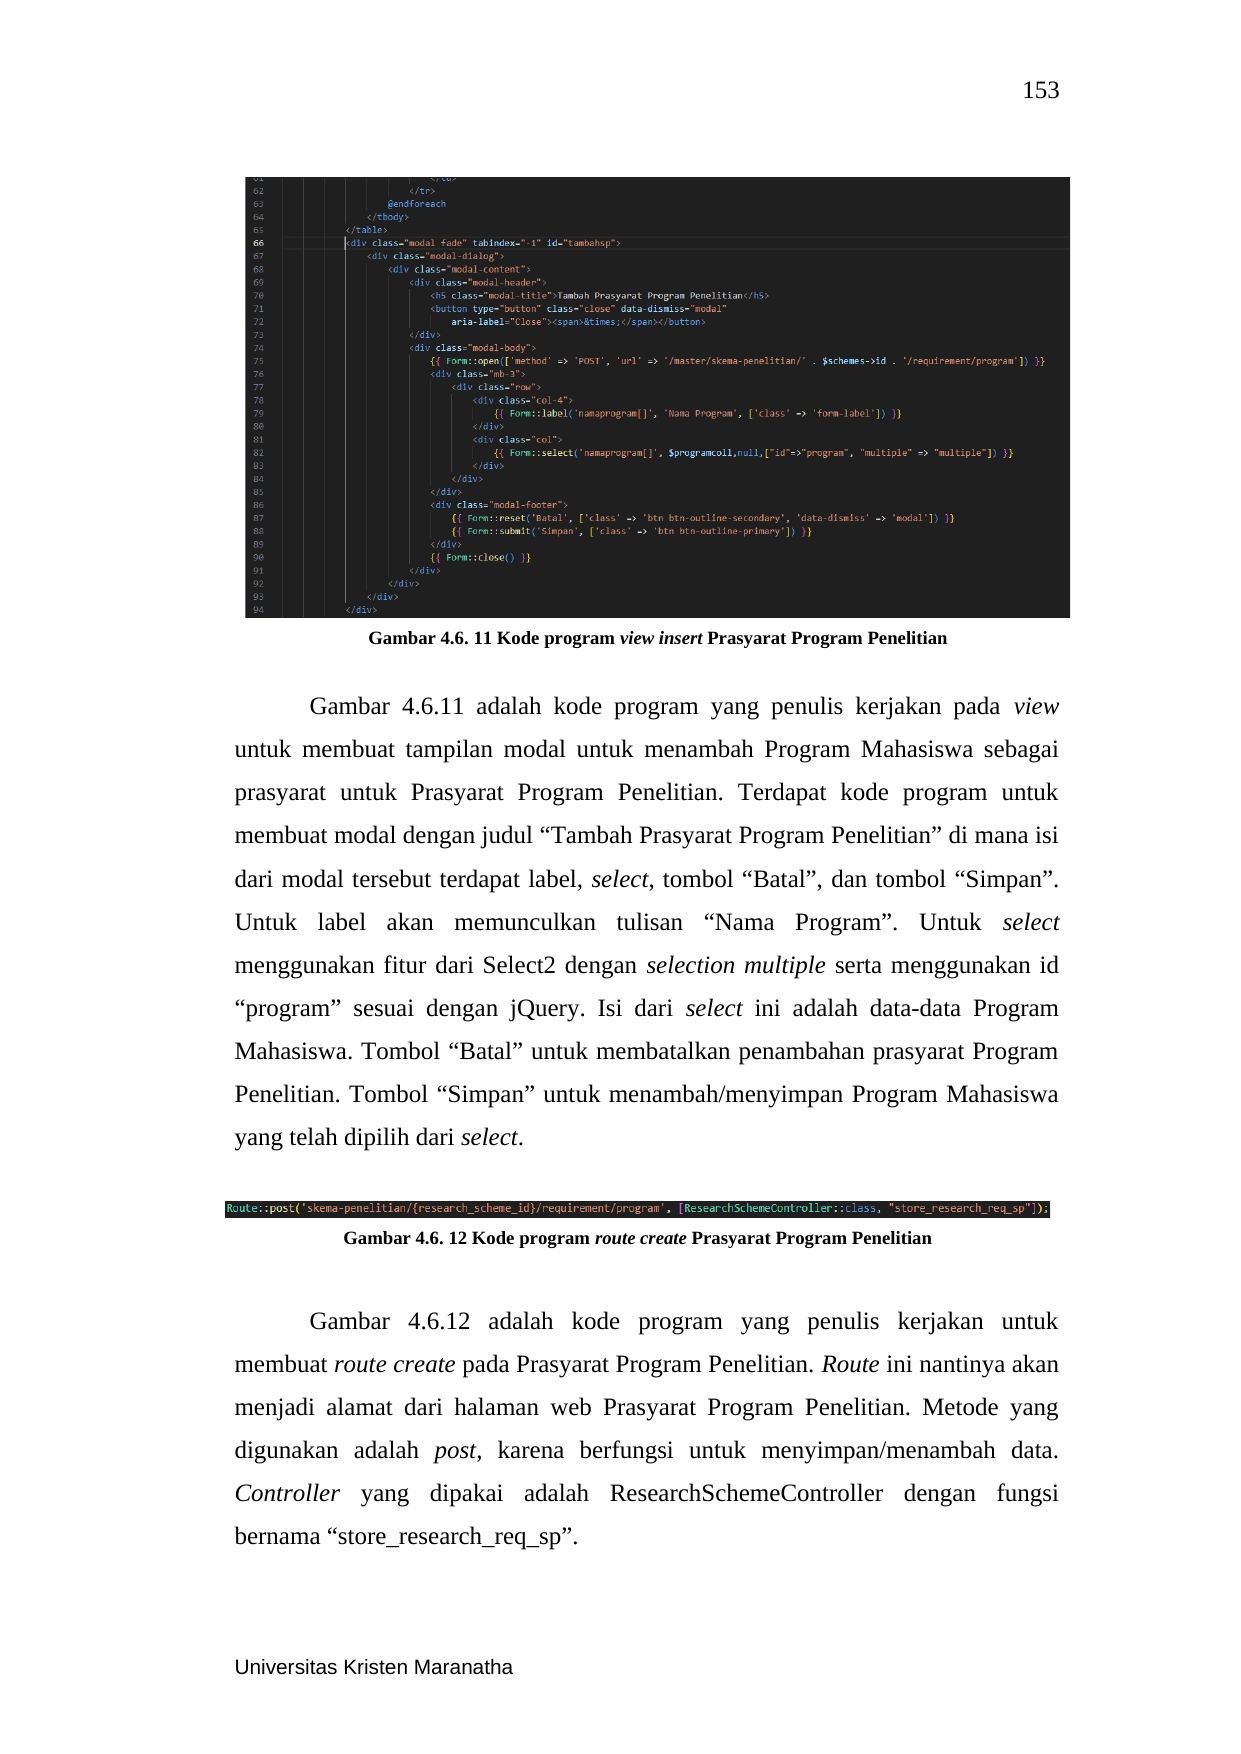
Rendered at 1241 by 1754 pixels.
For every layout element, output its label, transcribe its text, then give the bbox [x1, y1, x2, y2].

picture [245, 177, 1071, 618]
text Gambar 4.6.11 adalah kode program yang penulis kerjakan pada view untuk membuat tampilan modal untuk menambah Program Mahasiswa sebagai prasyarat untuk Prasyarat Program Penelitian. Terdapat kode program untuk membuat modal dengan judul “Tambah Prasyarat Program Penelitian” di mana isi dari modal tersebut terdapat label, select, tombol “Batal”, dan tombol “Simpan”. Untuk label akan memunculkan tulisan “Nama Program”. Untuk select menggunakan fitur dari Select2 dengan selection multiple serta menggunakan id “program” sesuai dengan jQuery. Isi dari select ini adalah data-data Program Mahasiswa. Tombol “Batal” untuk membatalkan penambahan prasyarat Program Penelitian. Tombol “Simpan” untuk menambah/menyimpan Program Mahasiswa yang telah dipilih dari select. [234, 691, 1059, 1151]
text Gambar 4.6.12 adalah kode program yang penulis kerjakan untuk membuat route create pada Prasyarat Program Penelitian. Route ini nantinya akan menjadi alamat dari halaman web Prasyarat Program Penelitian. Metode yang digunakan adalah post, karena berfungsi untuk menyimpan/menambah data. Controller yang dipakai adalah ResearchSchemeController dengan fungsi bernama “store_research_req_sp”. [234, 1306, 1059, 1550]
picture [225, 1201, 1050, 1218]
